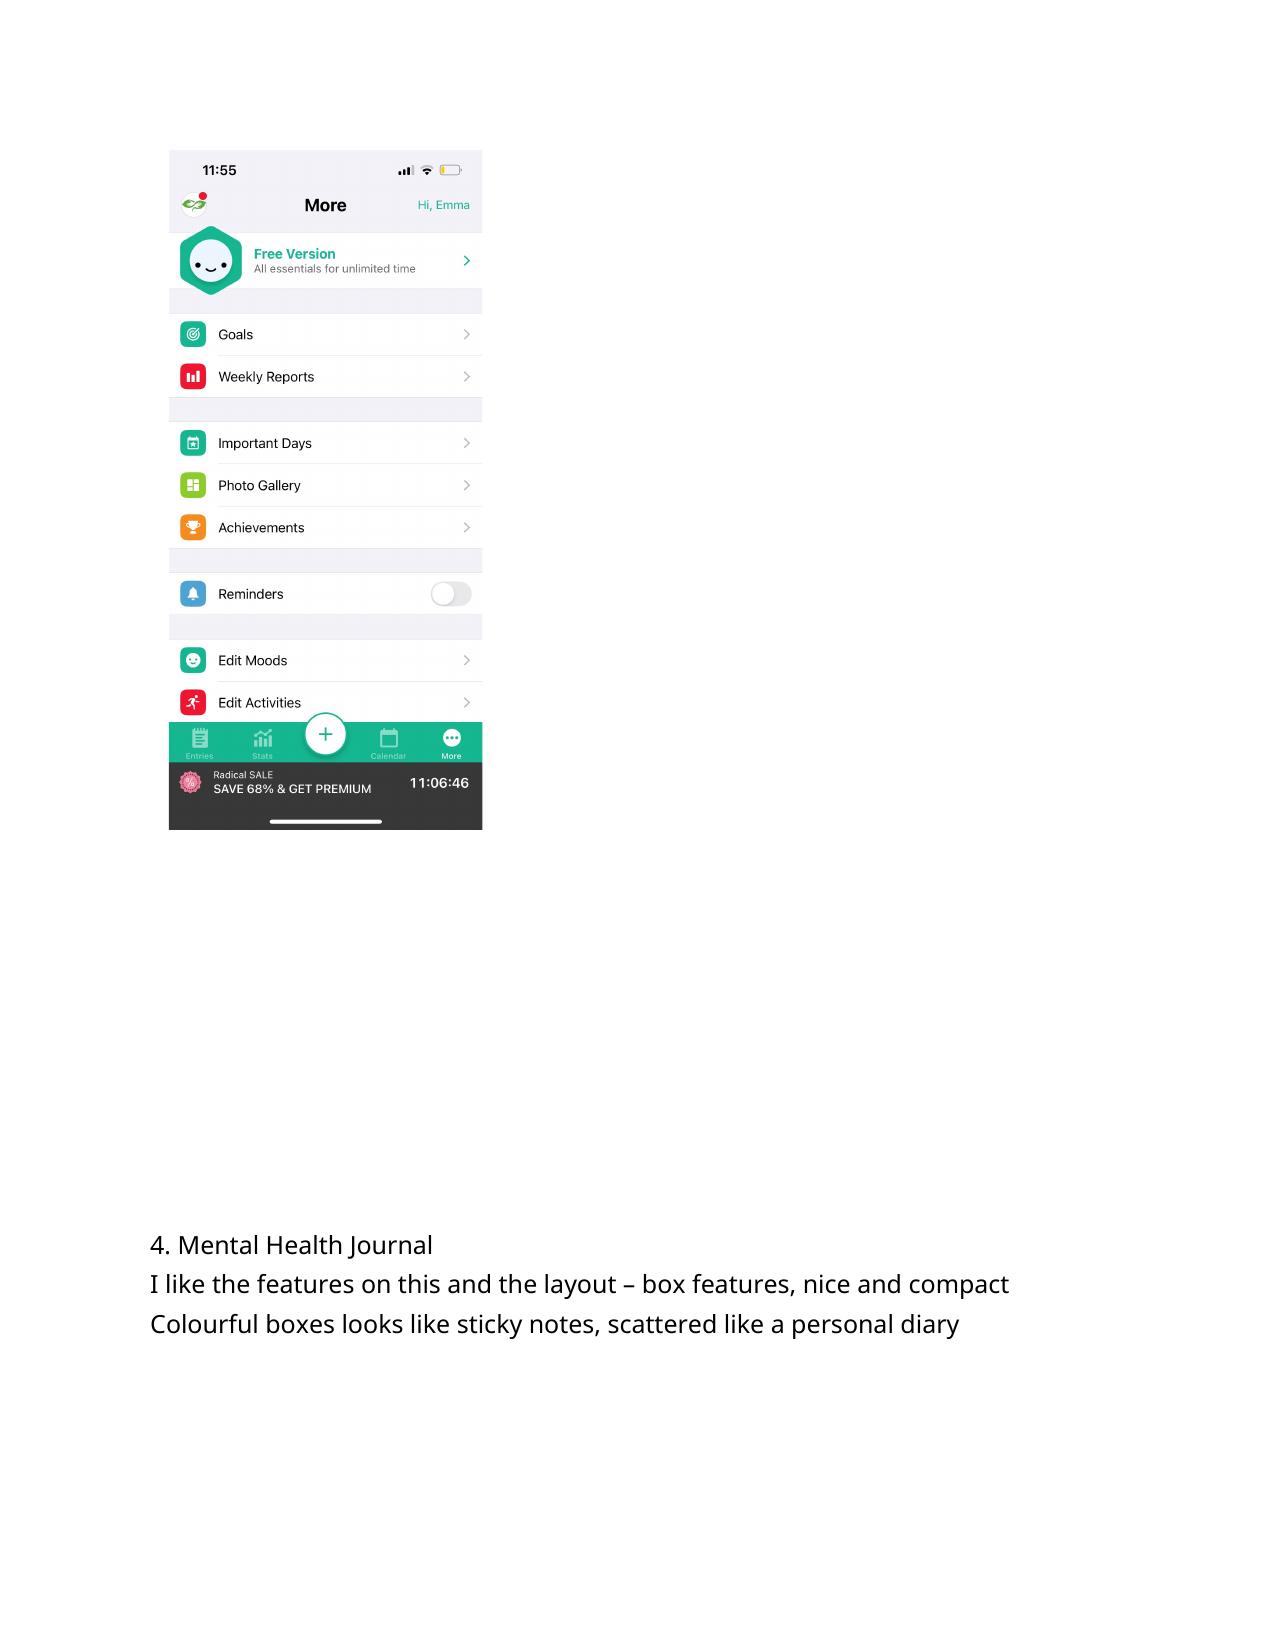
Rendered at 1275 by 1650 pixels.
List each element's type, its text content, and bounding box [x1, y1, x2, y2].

text 4. Mental Health Journal I like the features on this and the layout – box features, nice and compact Colourful boxes looks like sticky notes, scattered like a personal diary [150, 1228, 1125, 1341]
